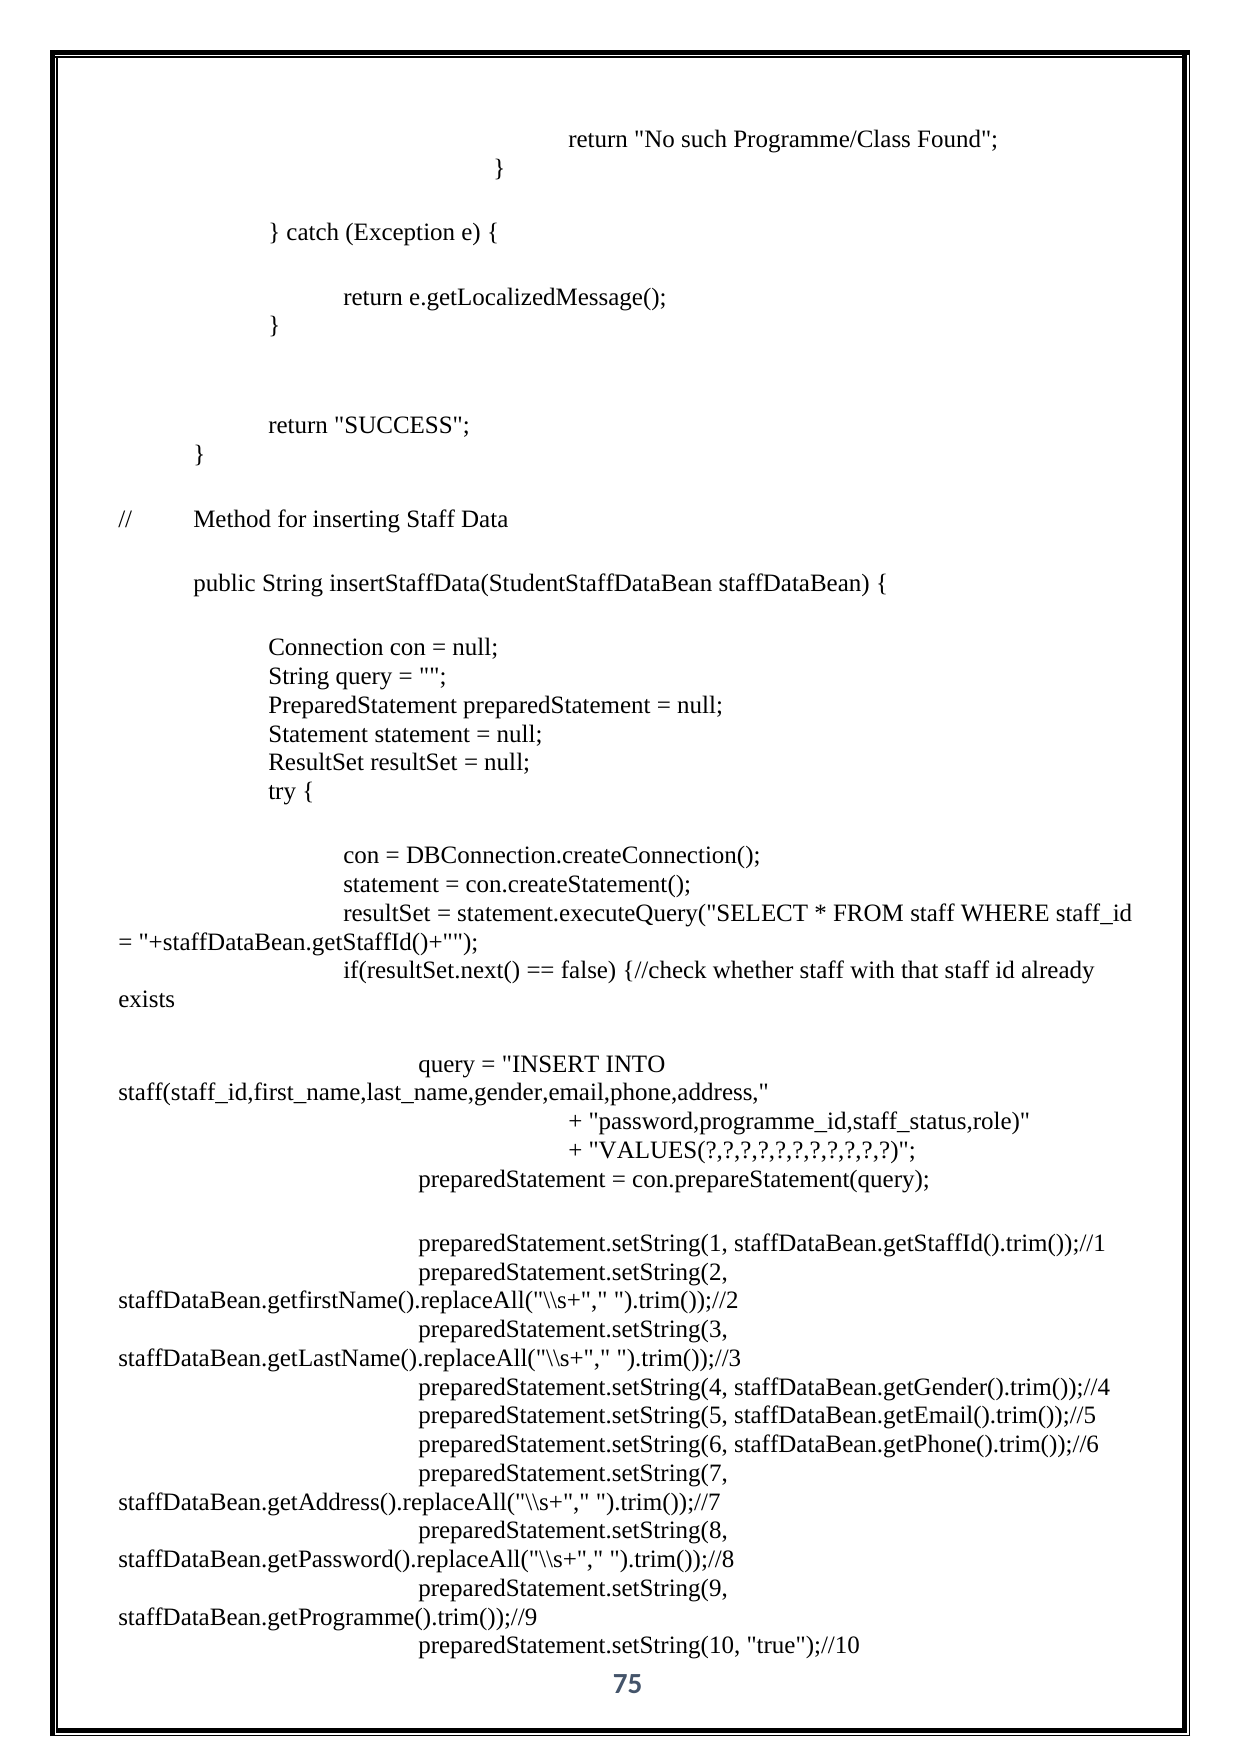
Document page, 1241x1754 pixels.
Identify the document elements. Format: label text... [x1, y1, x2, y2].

text preparedStatement.setString(10, "true");//10 [118, 1631, 1137, 1659]
text } [118, 439, 1137, 468]
text con = DBConnection.createConnection(); [118, 841, 1137, 869]
text Connection con = null; [118, 632, 1137, 661]
text } catch (Exception e) { [118, 217, 1137, 246]
text preparedStatement.setString(7, staffDataBean.getAddress().replaceAll("\\s+"," ").trim());//7 [118, 1458, 1137, 1516]
text + "VALUES(?,?,?,?,?,?,?,?,?,?,?)"; [118, 1135, 1137, 1164]
text preparedStatement.setString(8, staffDataBean.getPassword().replaceAll("\\s+"," ").trim());//8 [118, 1516, 1137, 1573]
text preparedStatement.setString(3, staffDataBean.getLastName().replaceAll("\\s+"," ").trim());//3 [118, 1314, 1137, 1372]
text preparedStatement.setString(2, staffDataBean.getfirstName().replaceAll("\\s+"," ").trim());//2 [118, 1257, 1137, 1314]
text // Method for inserting Staff Data [118, 504, 1137, 532]
text + "password,programme_id,staff_status,role)" [118, 1106, 1137, 1135]
text ResultSet resultSet = null; [118, 747, 1137, 776]
text String query = ""; [118, 661, 1137, 690]
text query = "INSERT INTO staff(staff_id,first_name,last_name,gender,email,phone,address," [118, 1049, 1137, 1106]
text preparedStatement.setString(6, staffDataBean.getPhone().trim());//6 [118, 1429, 1137, 1458]
text return "SUCCESS"; [118, 411, 1137, 439]
text preparedStatement = con.prepareStatement(query); [118, 1164, 1137, 1192]
text public String insertStaffData(StudentStaffDataBean staffDataBean) { [118, 568, 1137, 597]
text preparedStatement.setString(5, staffDataBean.getEmail().trim());//5 [118, 1401, 1137, 1429]
text Statement statement = null; [118, 719, 1137, 747]
text statement = con.createStatement(); [118, 869, 1137, 898]
text } [118, 311, 1137, 339]
text return "No such Programme/Class Found"; [118, 124, 1137, 153]
text try { [118, 776, 1137, 805]
text PreparedStatement preparedStatement = null; [118, 690, 1137, 719]
text return e.getLocalizedMessage(); [118, 282, 1137, 311]
text resultSet = statement.executeQuery("SELECT * FROM staff WHERE staff_id = "+staffDataBean.getStaffId()+""); [118, 898, 1137, 956]
text if(resultSet.next() == false) {//check whether staff with that staff id already exists [118, 956, 1137, 1013]
text preparedStatement.setString(4, staffDataBean.getGender().trim());//4 [118, 1372, 1137, 1401]
text preparedStatement.setString(1, staffDataBean.getStaffId().trim());//1 [118, 1228, 1137, 1257]
text preparedStatement.setString(9, staffDataBean.getProgramme().trim());//9 [118, 1573, 1137, 1631]
text } [118, 153, 1137, 182]
